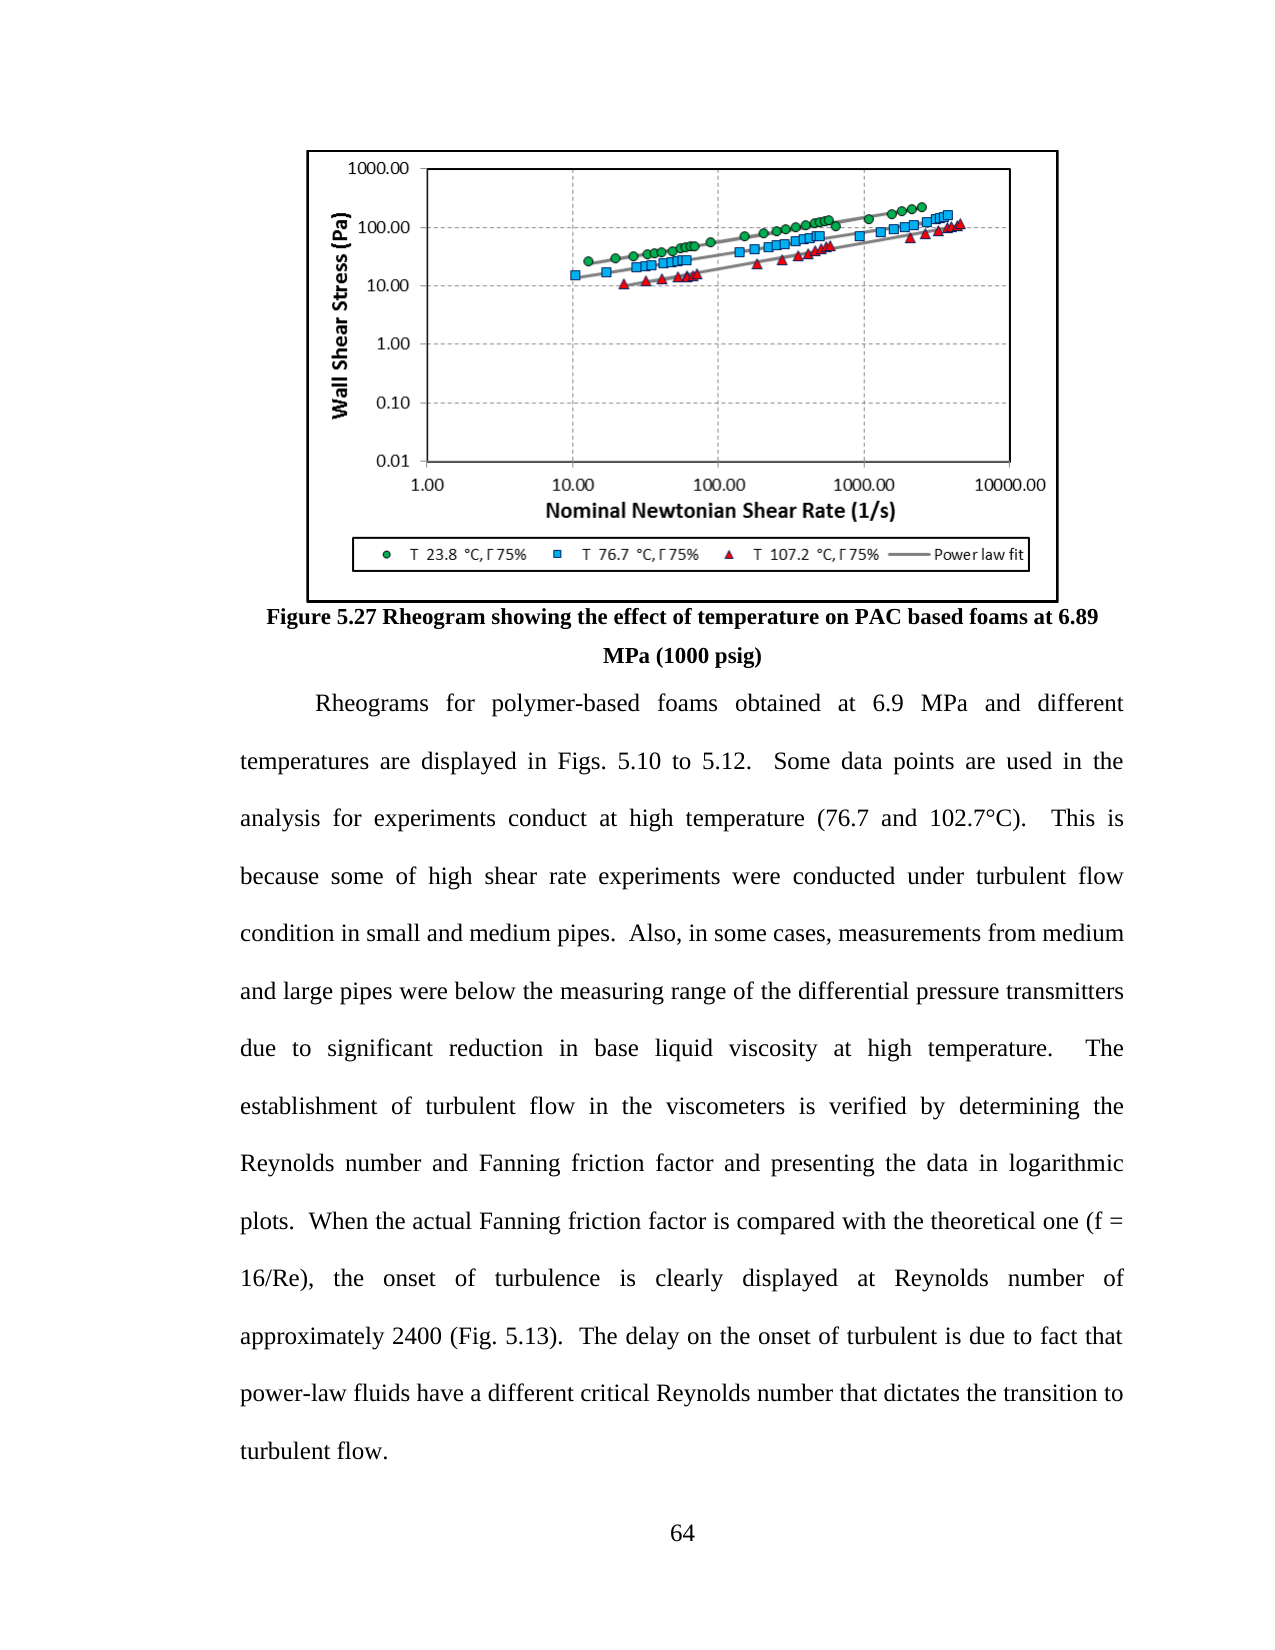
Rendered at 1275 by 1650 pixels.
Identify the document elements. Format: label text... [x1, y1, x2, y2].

text Rheograms for polymer-based foams obtained at 6.9 MPa and different temperatures are displayed in Figs. 5.10 to 5.12. Some data points are used in the analysis for experiments conduct at high temperature (76.7 and 102.7°C). This is because some of high shear rate experiments were conducted under turbulent flow condition in small and medium pipes. Also, in some cases, measurements from medium and large pipes were below the measuring range of the differential pressure transmitters due to significant reduction in base liquid viscosity at high temperature. The establishment of turbulent flow in the viscometers is verified by determining the Reynolds number and Fanning friction factor and presenting the data in logarithmic plots. When the actual Fanning friction factor is compared with the theoretical one (f = 16/Re), the onset of turbulence is clearly displayed at Reynolds number of approximately 2400 (Fig. 5.13). The delay on the onset of turbulent is due to fact that power-law fluids have a different critical Reynolds number that dictates the transition to turbulent flow. [240, 688, 1125, 1464]
picture [306, 150, 1059, 603]
